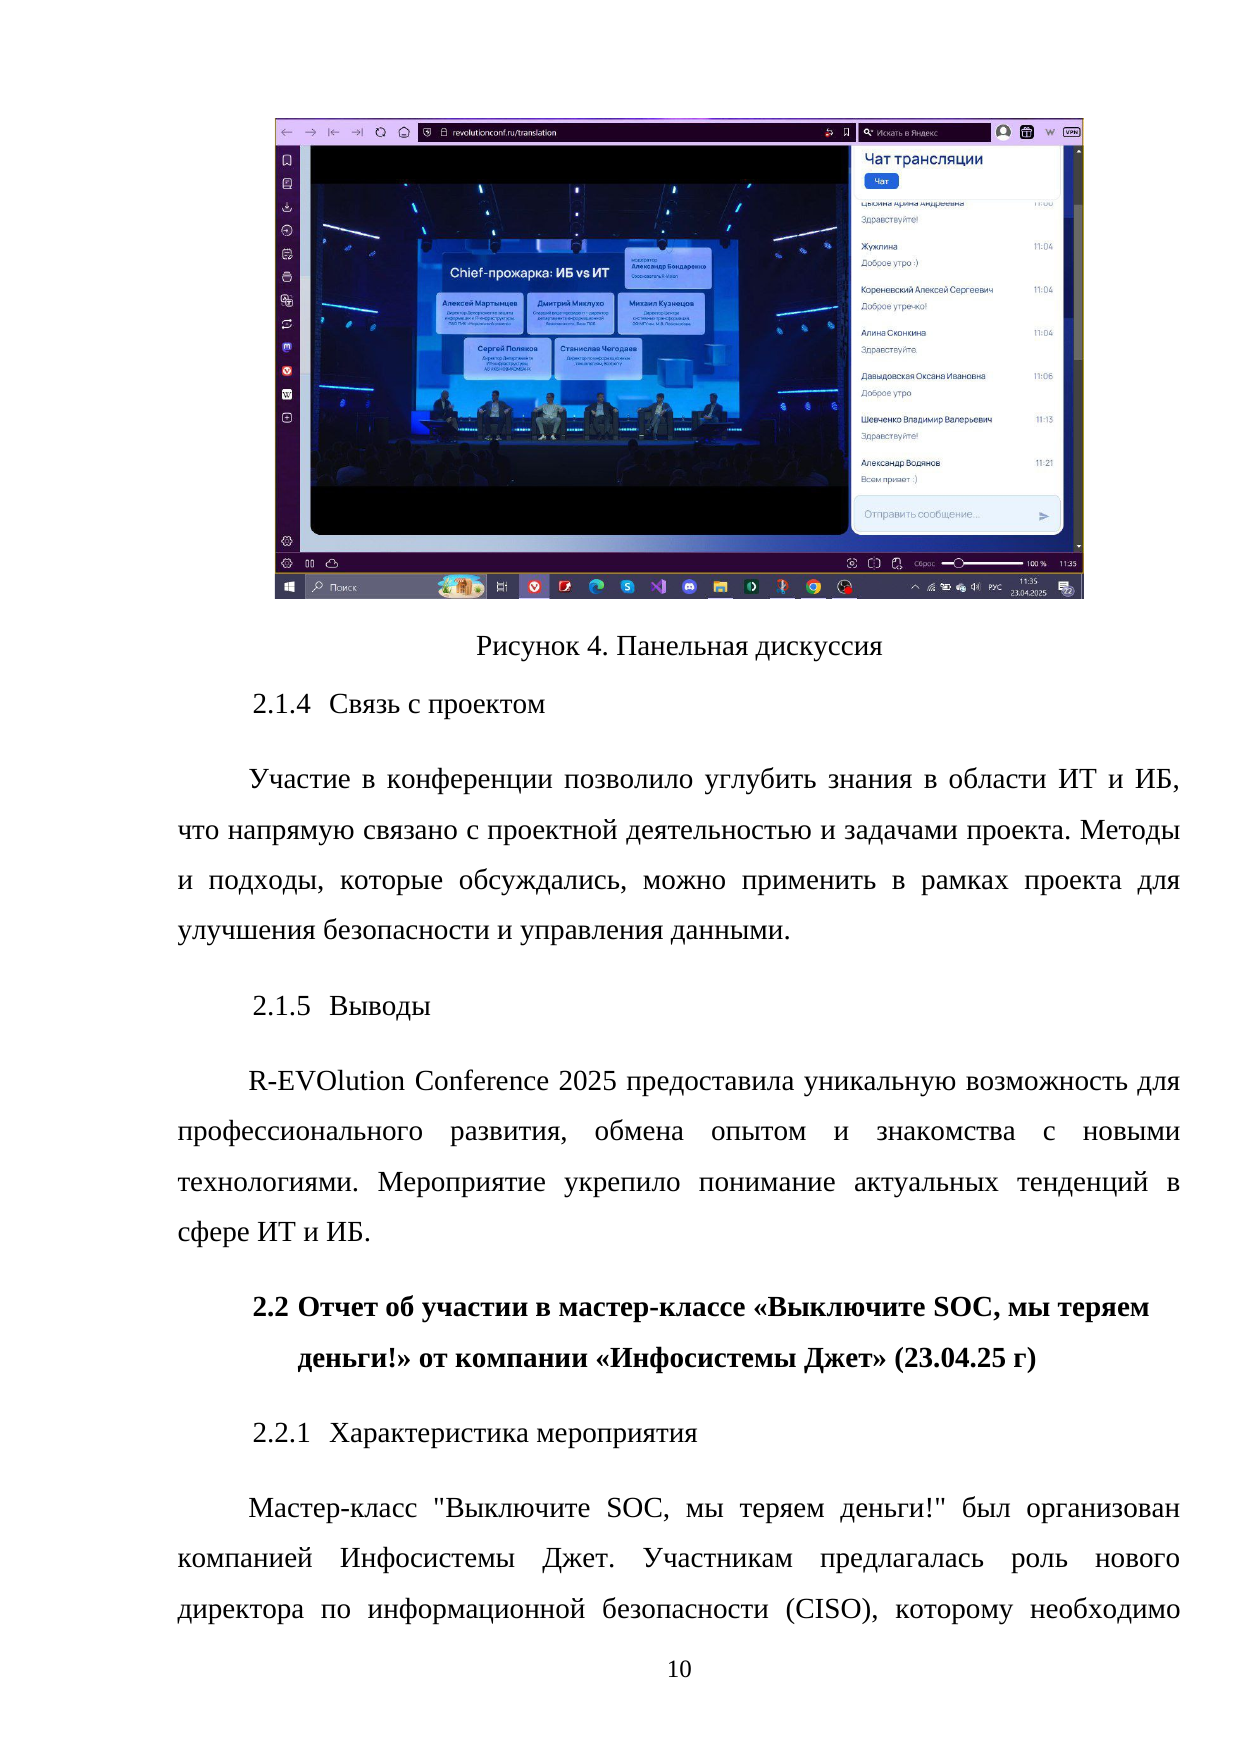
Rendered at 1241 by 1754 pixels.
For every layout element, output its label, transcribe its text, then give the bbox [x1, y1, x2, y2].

text Участие в конференции позволило углубить знания в области ИТ и ИБ, что напрямую связано с проектной деятельностью и задачами проекта. Методы и подходы, которые обсуждались, можно применить в рамках проекта для улучшения безопасности и управления данными. [177, 762, 1181, 946]
text R-EVOlution Conference 2025 предоставила уникальную возможность для профессионального развития, обмена опытом и знакомства с новыми технологиями. Мероприятие укрепило понимание актуальных тенденций в сфере ИТ и ИБ. [177, 1063, 1181, 1248]
subtitle Выводы [252, 988, 1181, 1021]
subtitle Характеристика мероприятия [252, 1415, 1181, 1448]
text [177, 1490, 1181, 1624]
subtitle Отчет об участии в мастер-классе «Выключите SOC, мы теряем деньги!» от компании «Инфосистемы Джет» (23.04.25 г) [252, 1289, 1181, 1373]
picture [274, 118, 1084, 599]
subtitle Связь с проектом [252, 686, 1181, 720]
